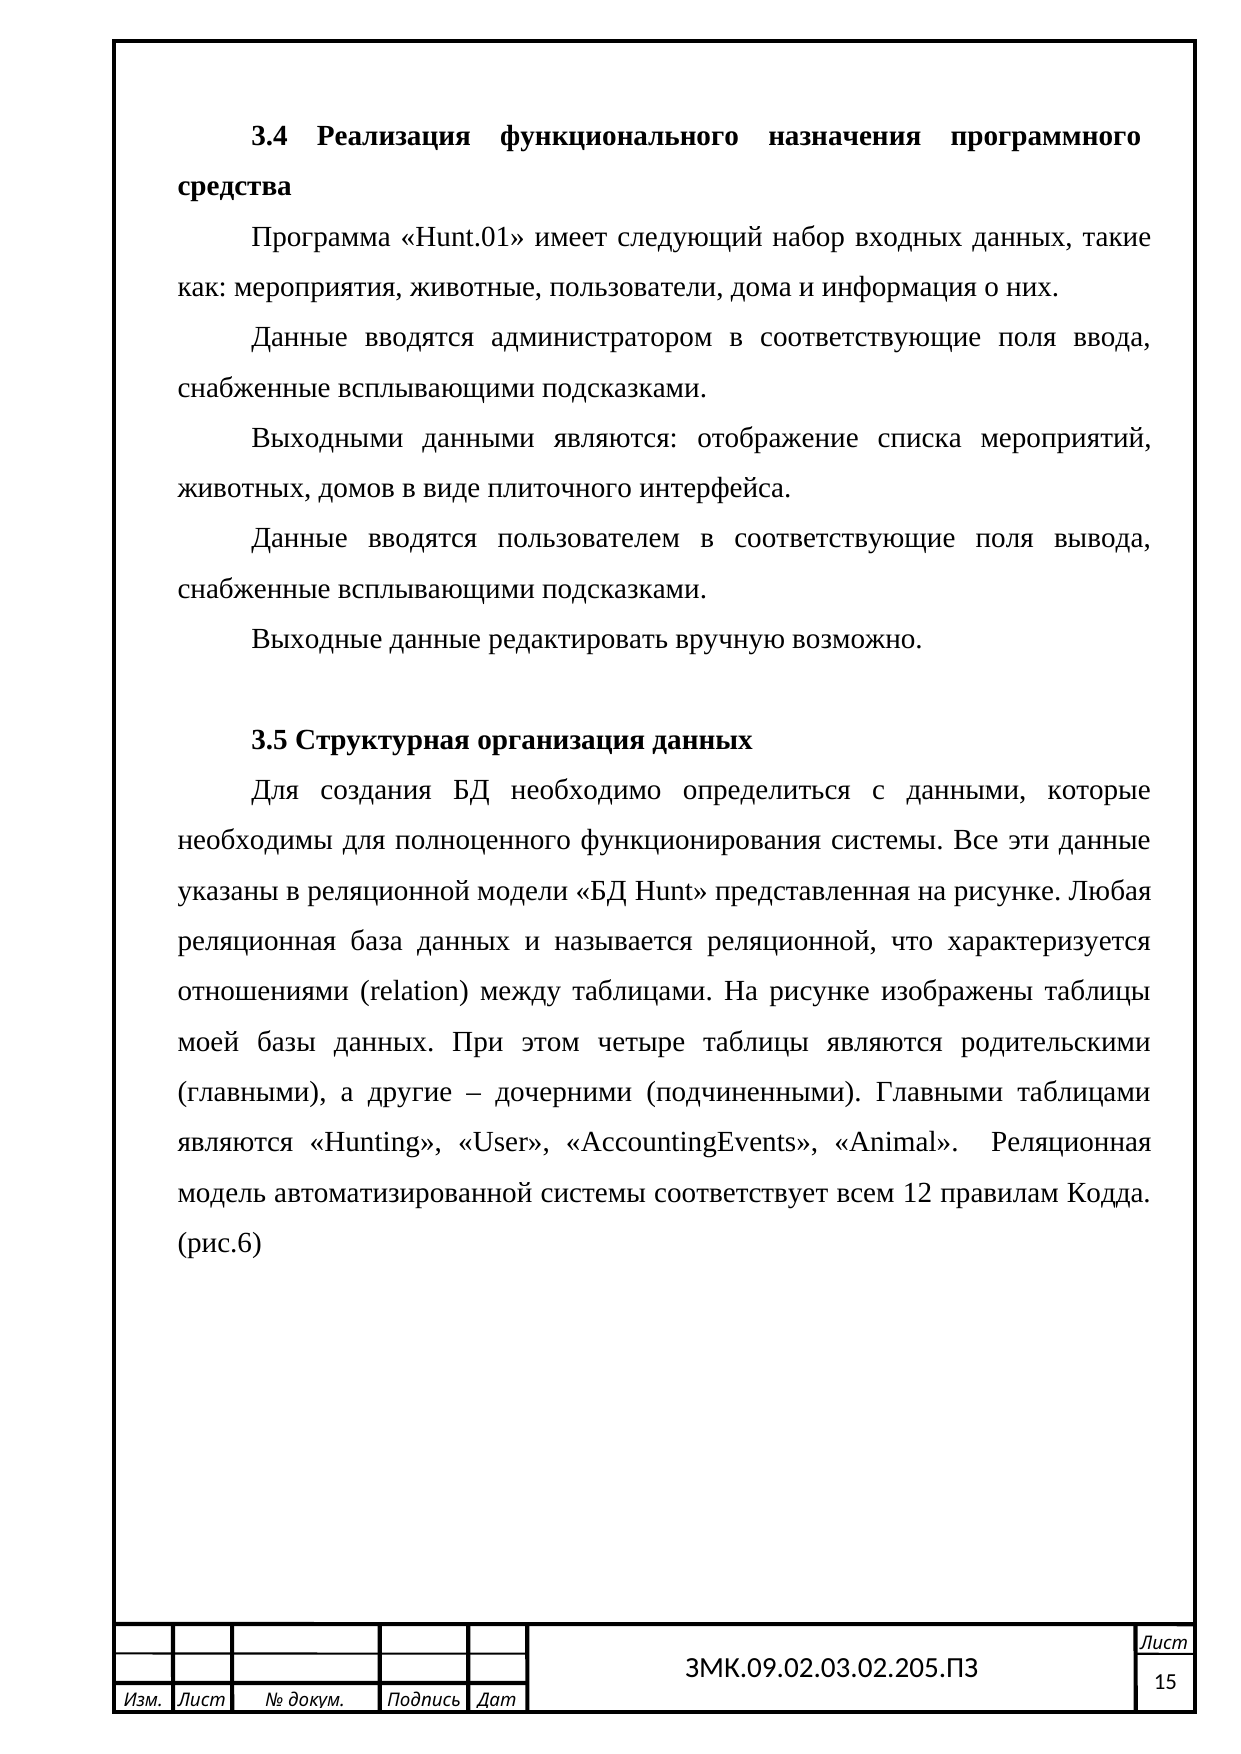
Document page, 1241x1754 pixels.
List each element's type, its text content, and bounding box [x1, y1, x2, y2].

text Программа «Hunt.01» имеет следующий набор входных данных, такие как: мероприятия, животные, пользователи, дома и информация о них. [177, 219, 1152, 303]
text 3.4 Реализация функционального назначения программного средства [177, 118, 1142, 202]
text Для создания БД необходимо определиться с данными, которые необходимы для полноценного функционирования системы. Все эти данные указаны в реляционной модели «БД Hunt» представленная на рисунке. Любая реляционная база данных и называется реляционной, что характеризуется отношениями (relation) между таблицами. На рисунке изображены таблицы моей базы данных. При этом четыре таблицы являются родительскими (главными), а другие – дочерними (подчиненными). Главными таблицами являются «Hunting», «User», «AccountingEvents», «Animal». Реляционная модель автоматизированной системы соответствует всем 12 правилам Кодда. (рис.6) [177, 772, 1152, 1258]
text Выходные данные редактировать вручную возможно. [177, 621, 1152, 655]
text 3.5 Структурная организация данных [177, 722, 1152, 755]
text Выходными данными являются: отображение списка мероприятий, животных, домов в виде плиточного интерфейса. [177, 420, 1152, 504]
text Данные вводятся администратором в соответствующие поля ввода, снабженные всплывающими подсказками. [177, 319, 1152, 403]
text Данные вводятся пользователем в соответствующие поля вывода, снабженные всплывающими подсказками. [177, 521, 1152, 604]
